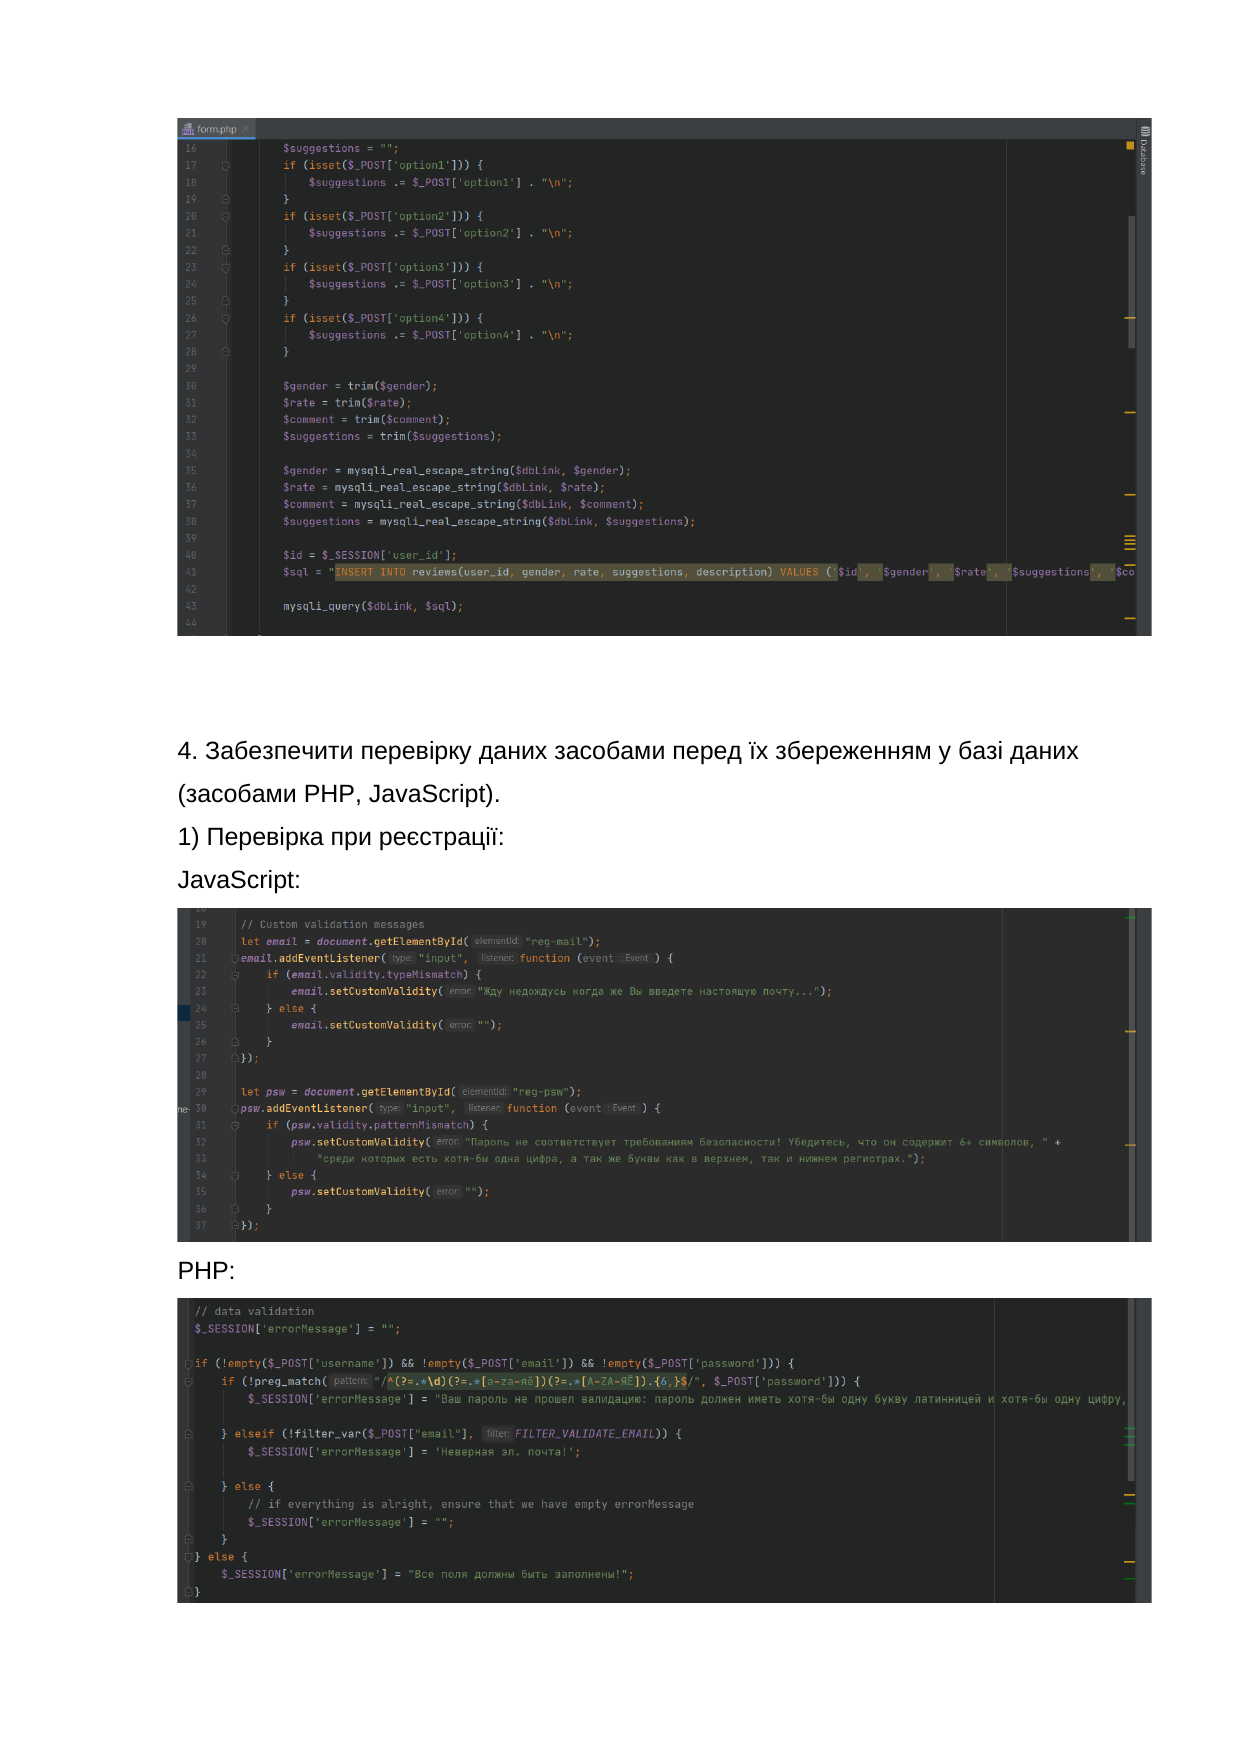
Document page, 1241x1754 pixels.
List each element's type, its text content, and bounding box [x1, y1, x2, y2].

text PHP: [177, 1256, 1152, 1284]
text 1) Перевірка при реєстрації: [177, 822, 1152, 851]
picture [177, 908, 1152, 1242]
text JavaScript: [177, 865, 1152, 894]
text 4. Забезпечити перевірку даних засобами перед їх збереженням у базі даних [177, 736, 1152, 765]
picture [177, 118, 1152, 636]
text (засобами PHP, JavaScript). [177, 779, 1152, 808]
picture [177, 1298, 1152, 1603]
